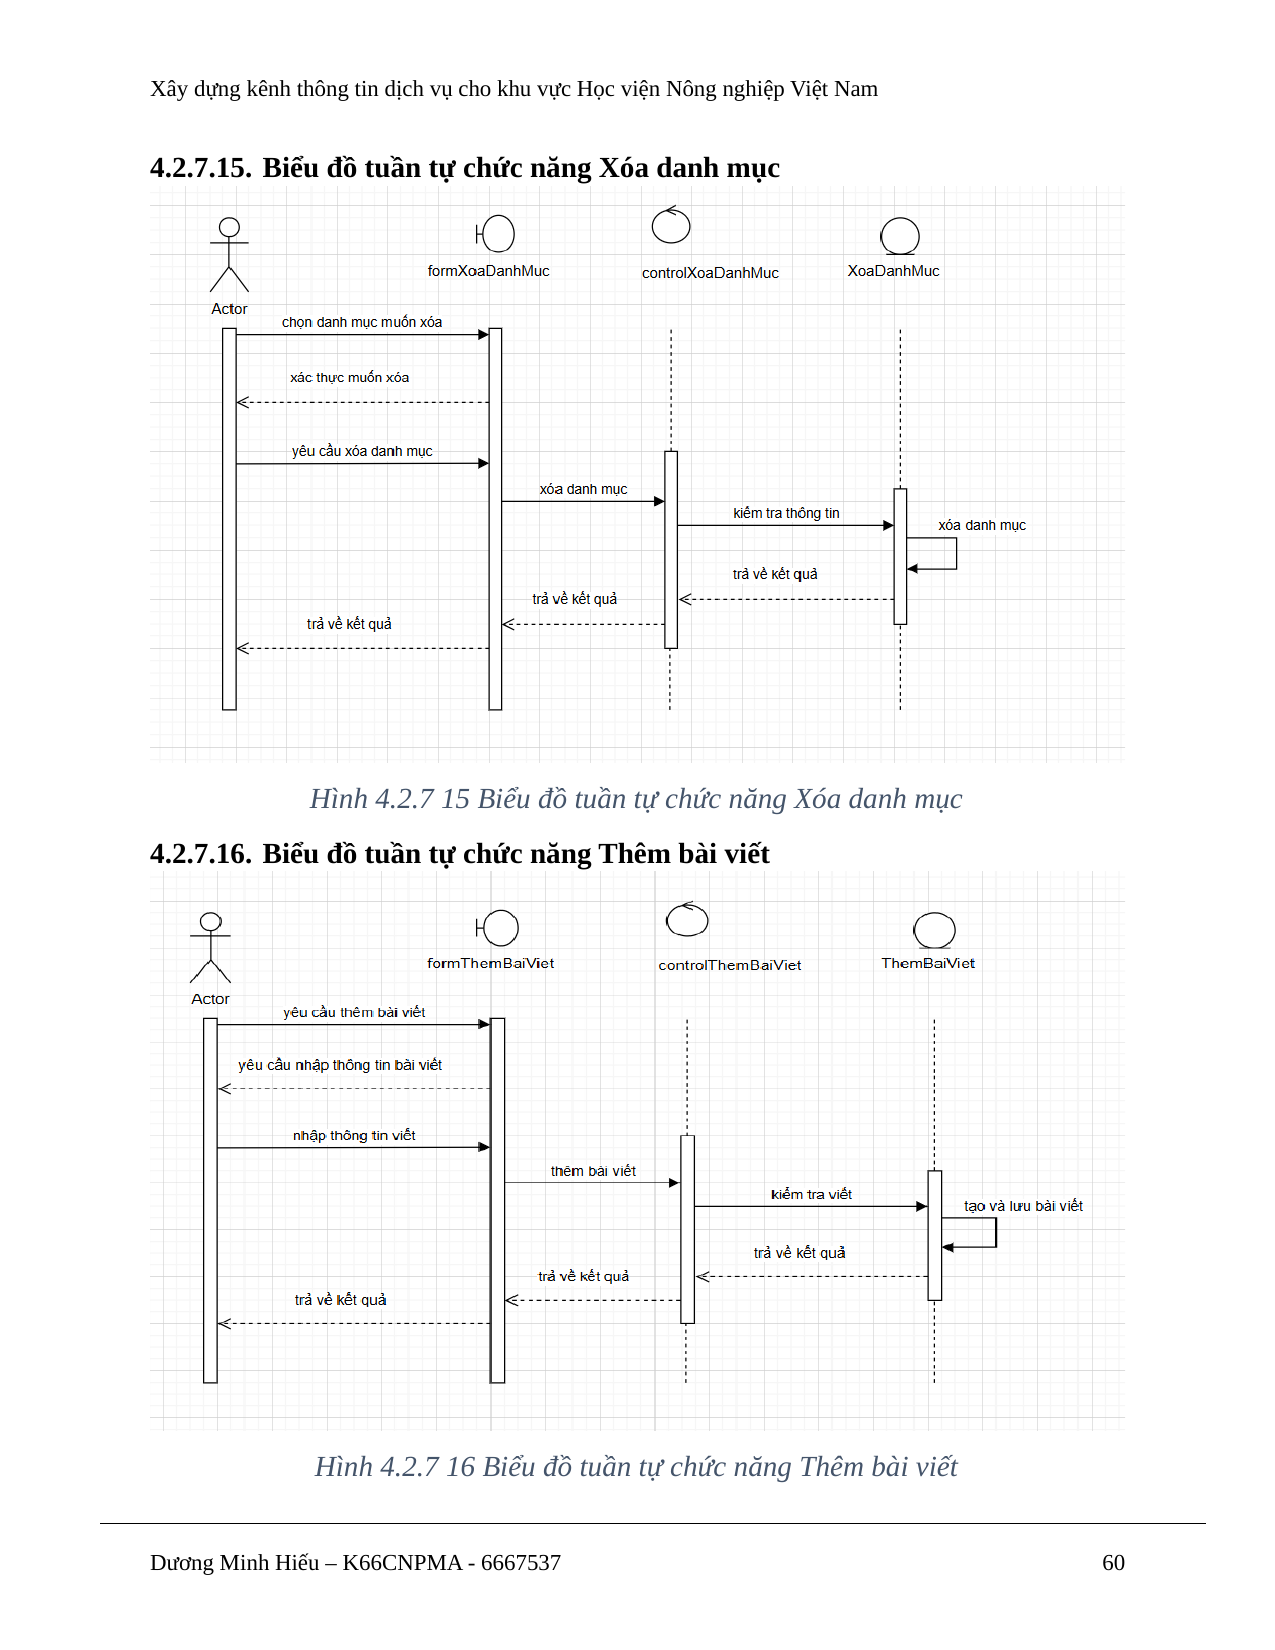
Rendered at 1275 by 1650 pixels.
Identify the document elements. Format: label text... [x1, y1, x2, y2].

subtitle Biểu đồ tuần tự chức năng Xóa danh mục [150, 150, 1125, 183]
text Hình 4.2.7 15 Biểu đồ tuần tự chức năng Xóa danh mục [150, 781, 1125, 815]
picture [150, 186, 1125, 763]
picture [150, 871, 1125, 1431]
subtitle Biểu đồ tuần tự chức năng Thêm bài viết [150, 836, 1125, 869]
text Hình 4.2.7 16 Biểu đồ tuần tự chức năng Thêm bài viết [150, 1449, 1125, 1483]
